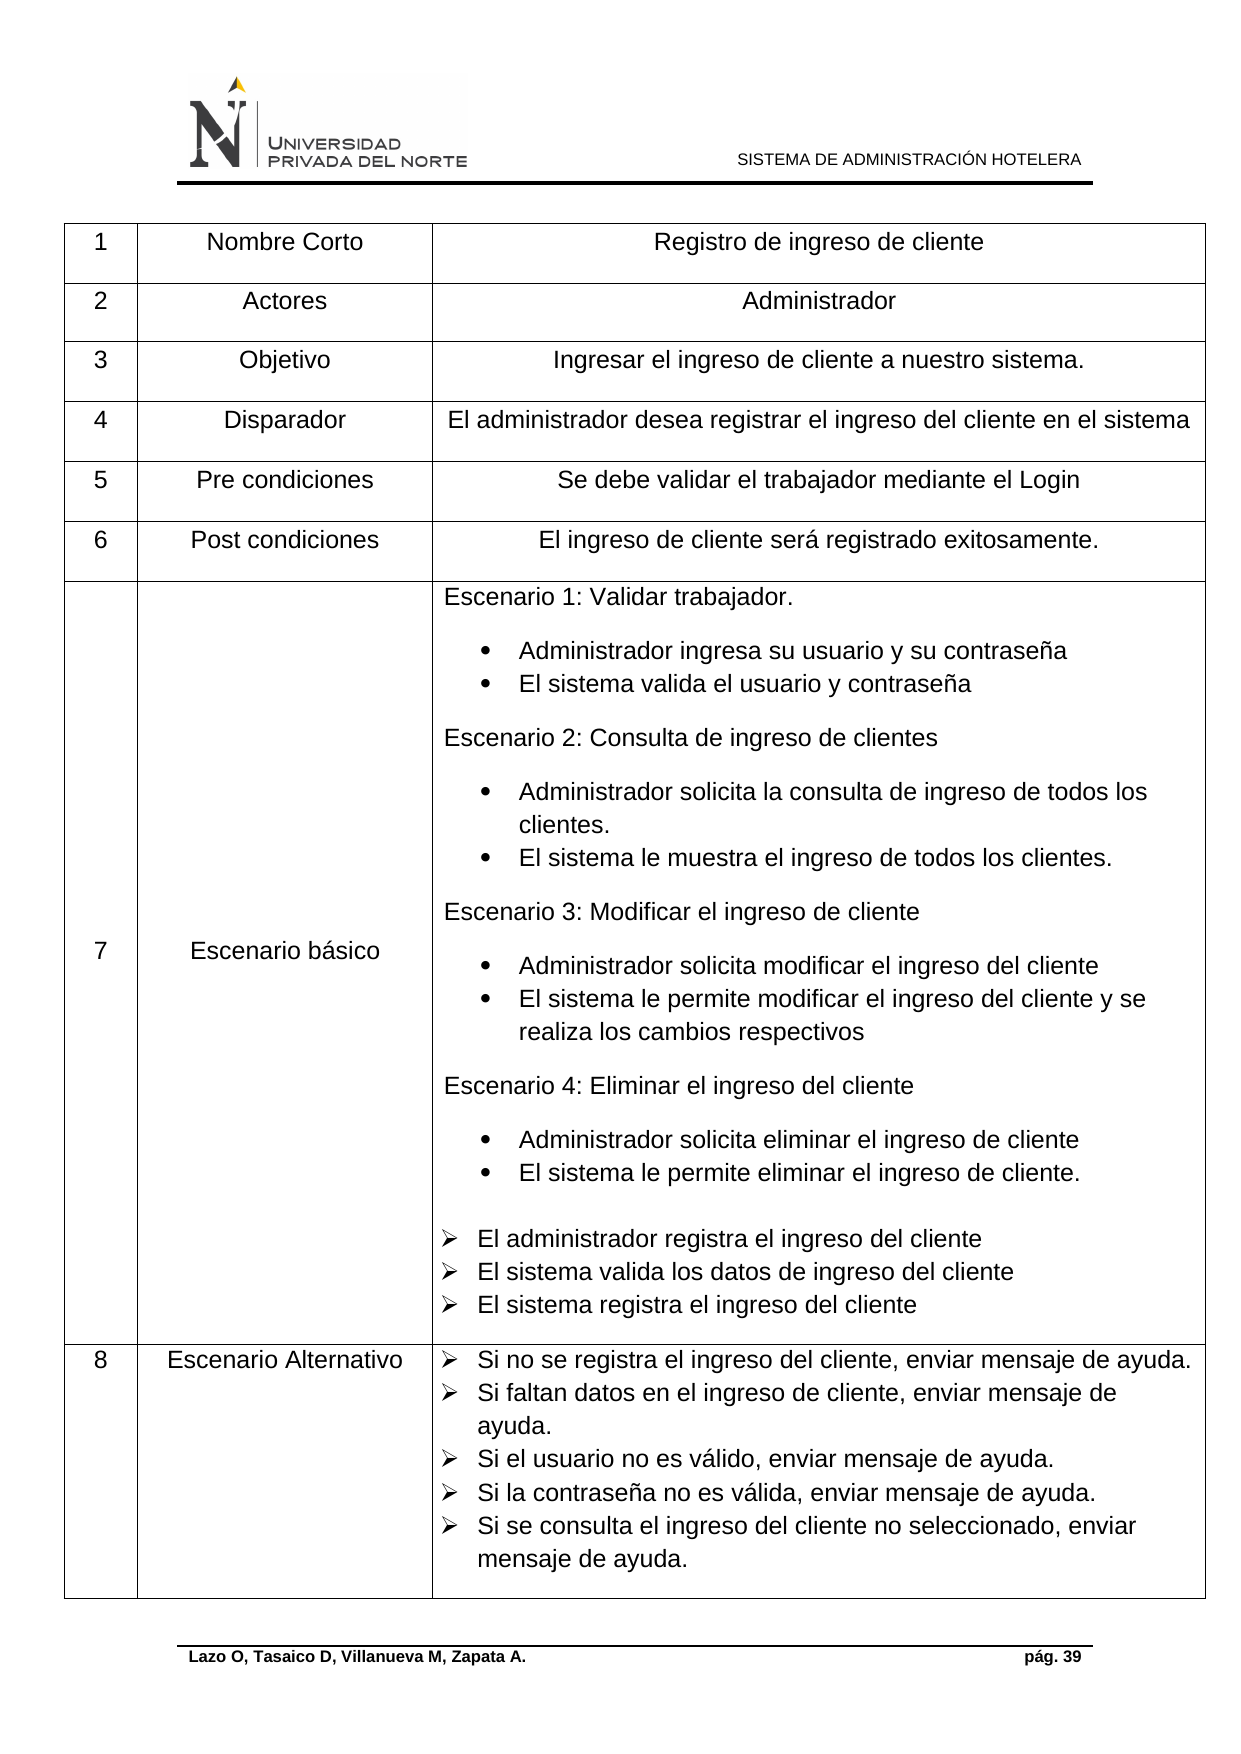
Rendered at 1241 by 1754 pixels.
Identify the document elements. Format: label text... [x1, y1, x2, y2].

table_cell Nombre Corto [138, 224, 432, 283]
table_cell 7 [65, 582, 137, 1344]
table_cell 8 [65, 1345, 137, 1598]
table_cell Objetivo [138, 342, 432, 401]
table_cell Disparador [138, 402, 432, 461]
table_cell Se debe validar el trabajador mediante el Login [433, 462, 1205, 521]
table_cell 4 [65, 402, 137, 461]
table_cell Ingresar el ingreso de cliente a nuestro sistema. [433, 342, 1205, 401]
table_cell 3 [65, 342, 137, 401]
table_cell 6 [65, 522, 137, 581]
table_cell 2 [65, 284, 137, 341]
table_cell El ingreso de cliente será registrado exitosamente. [433, 522, 1205, 581]
table_cell Escenario básico [138, 582, 432, 1344]
table_cell 1 [65, 224, 137, 283]
picture [188, 73, 469, 169]
table_cell Escenario Alternativo [138, 1345, 432, 1598]
table_cell Administrador [433, 284, 1205, 341]
table_cell Pre condiciones [138, 462, 432, 521]
table_cell Actores [138, 284, 432, 341]
table_cell Escenario 1: Validar trabajador. Administrador ingresa su usuario y su contraseña El sistema valida el usuario y contraseña Escenario 2: Consulta de ingreso de clientes Administrador solicita la consulta de ingreso de todos los clientes. El sistema le muestra el ingreso de todos los clientes. Escenario 3: Modificar el ingreso de cliente Administrador solicita modificar el ingreso del cliente El sistema le permite modificar el ingreso del cliente y se realiza los cambios respectivos Escenario 4: Eliminar el ingreso del cliente Administrador solicita eliminar el ingreso de cliente El sistema le permite eliminar el ingreso de cliente. El administrador registra el ingreso del cliente El sistema valida los datos de ingreso del cliente El sistema registra el ingreso del cliente [433, 582, 1205, 1344]
table_cell Post condiciones [138, 522, 432, 581]
table_cell Registro de ingreso de cliente [433, 224, 1205, 283]
table_cell 5 [65, 462, 137, 521]
table_cell El administrador desea registrar el ingreso del cliente en el sistema [433, 402, 1205, 461]
